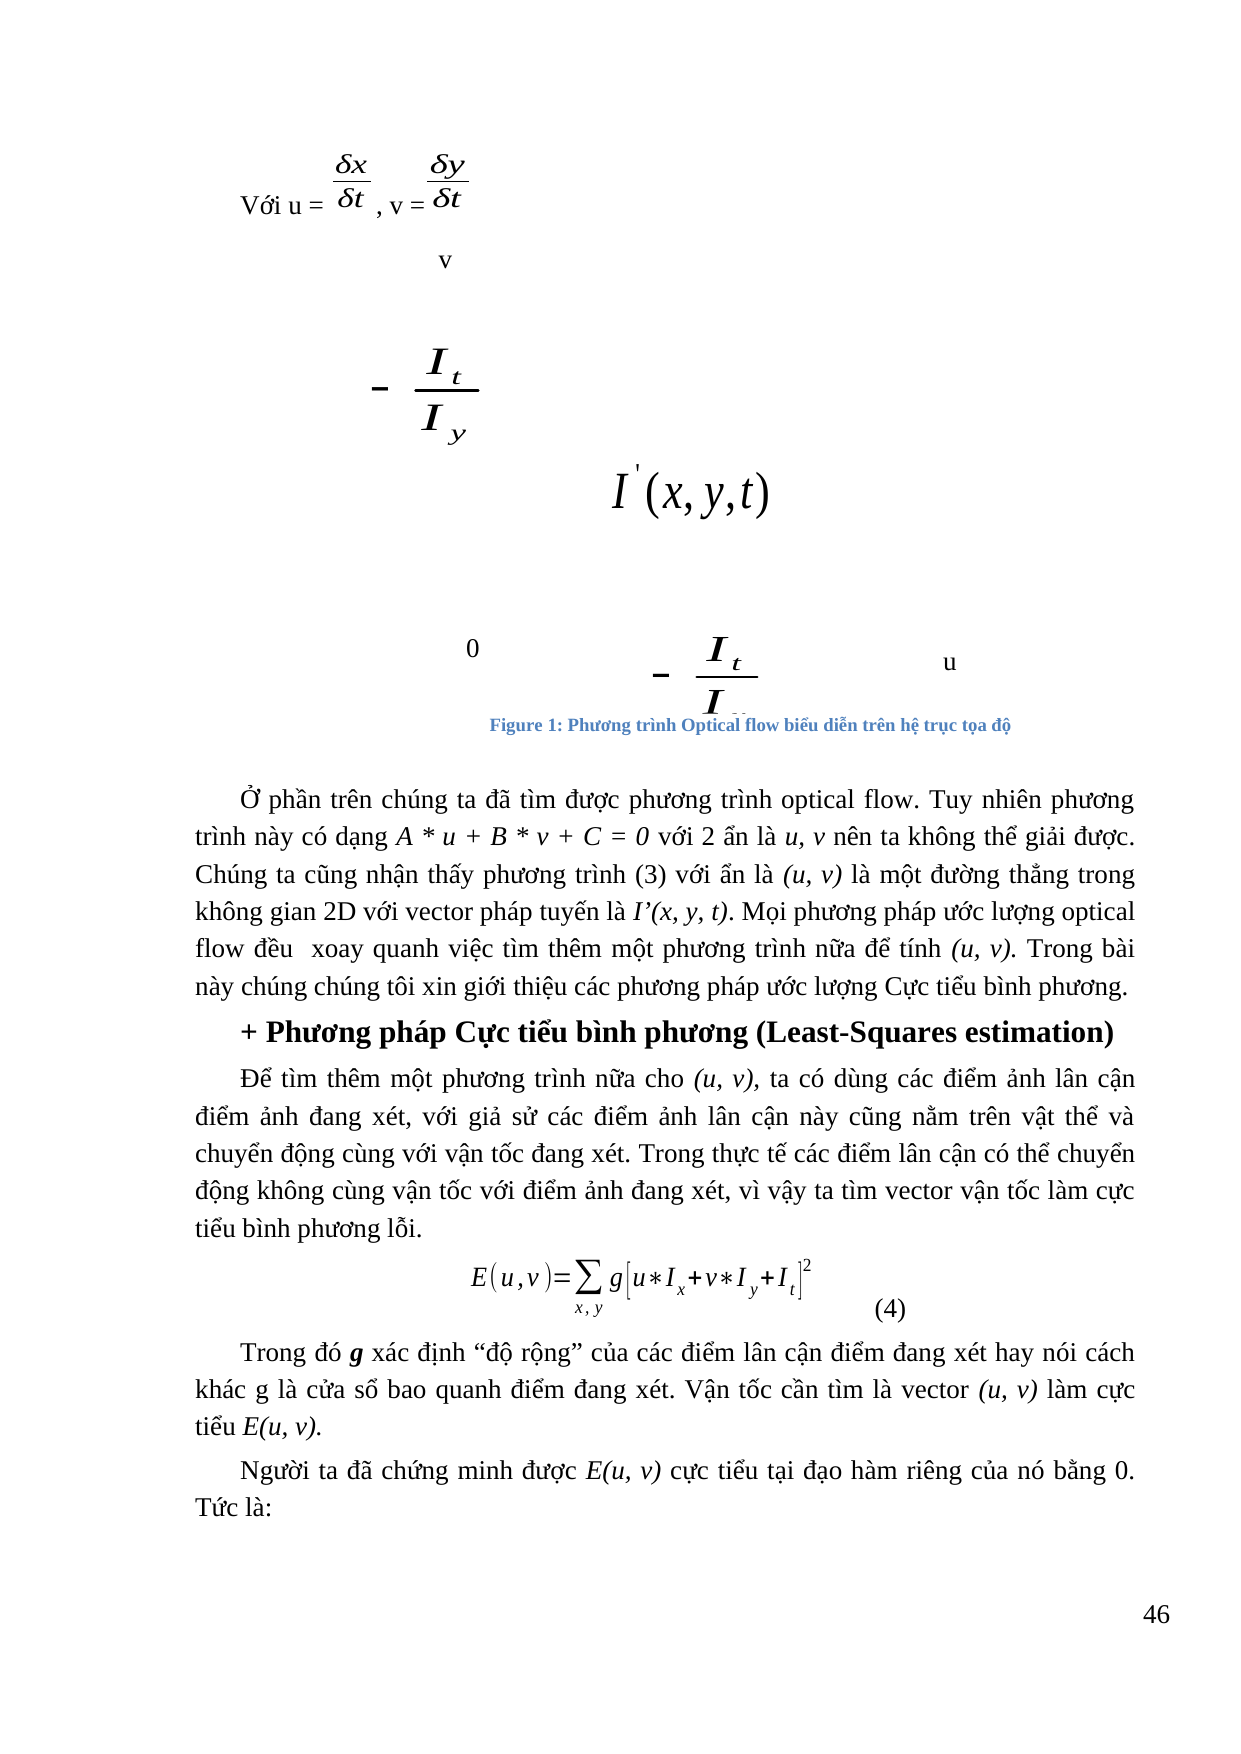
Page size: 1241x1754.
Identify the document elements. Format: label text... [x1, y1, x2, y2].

text (4) [195, 1255, 1135, 1323]
text Trong đó g xác định “độ rộng” của các điểm lân cận điểm đang xét hay nói cách khác g là cửa sổ bao quanh điểm đang xét. Vận tốc cần tìm là vector (u, v) làm cực tiểu E(u, v). [195, 1336, 1135, 1442]
text Với u = , v = [195, 150, 1135, 220]
text + Phương pháp Cực tiểu bình phương (Least-Squares estimation) [195, 1013, 1135, 1049]
text Người ta đã chứng minh được E(u, v) cực tiểu tại đạo hàm riêng của nó bằng 0. Tức là: [195, 1454, 1135, 1522]
text Để tìm thêm một phương trình nữa cho (u, v), ta có dùng các điểm ảnh lân cận điểm ảnh đang xét, với giả sử các điểm ảnh lân cận này cũng nằm trên vật thể và chuyển động cùng với vận tốc đang xét. Trong thực tế các điểm lân cận có thể chuyển động không cùng vận tốc với điểm ảnh đang xét, vì vậy ta tìm vector vận tốc làm cực tiểu bình phương lỗi. [195, 1062, 1135, 1243]
text Ở phần trên chúng ta đã tìm được phương trình optical flow. Tuy nhiên phương trình này có dạng A * u + B * v + C = 0 với 2 ẩn là u, v nên ta không thể giải được. Chúng ta cũng nhận thấy phương trình (3) với ẩn là (u, v) là một đường thẳng trong không gian 2D với vector pháp tuyến là I’(x, y, t). Mọi phương pháp ước lượng optical flow đều xoay quanh việc tìm thêm một phương trình nữa để tính (u, v). Trong bài này chúng chúng tôi xin giới thiệu các phương pháp ước lượng Cực tiểu bình phương. [195, 783, 1135, 1001]
